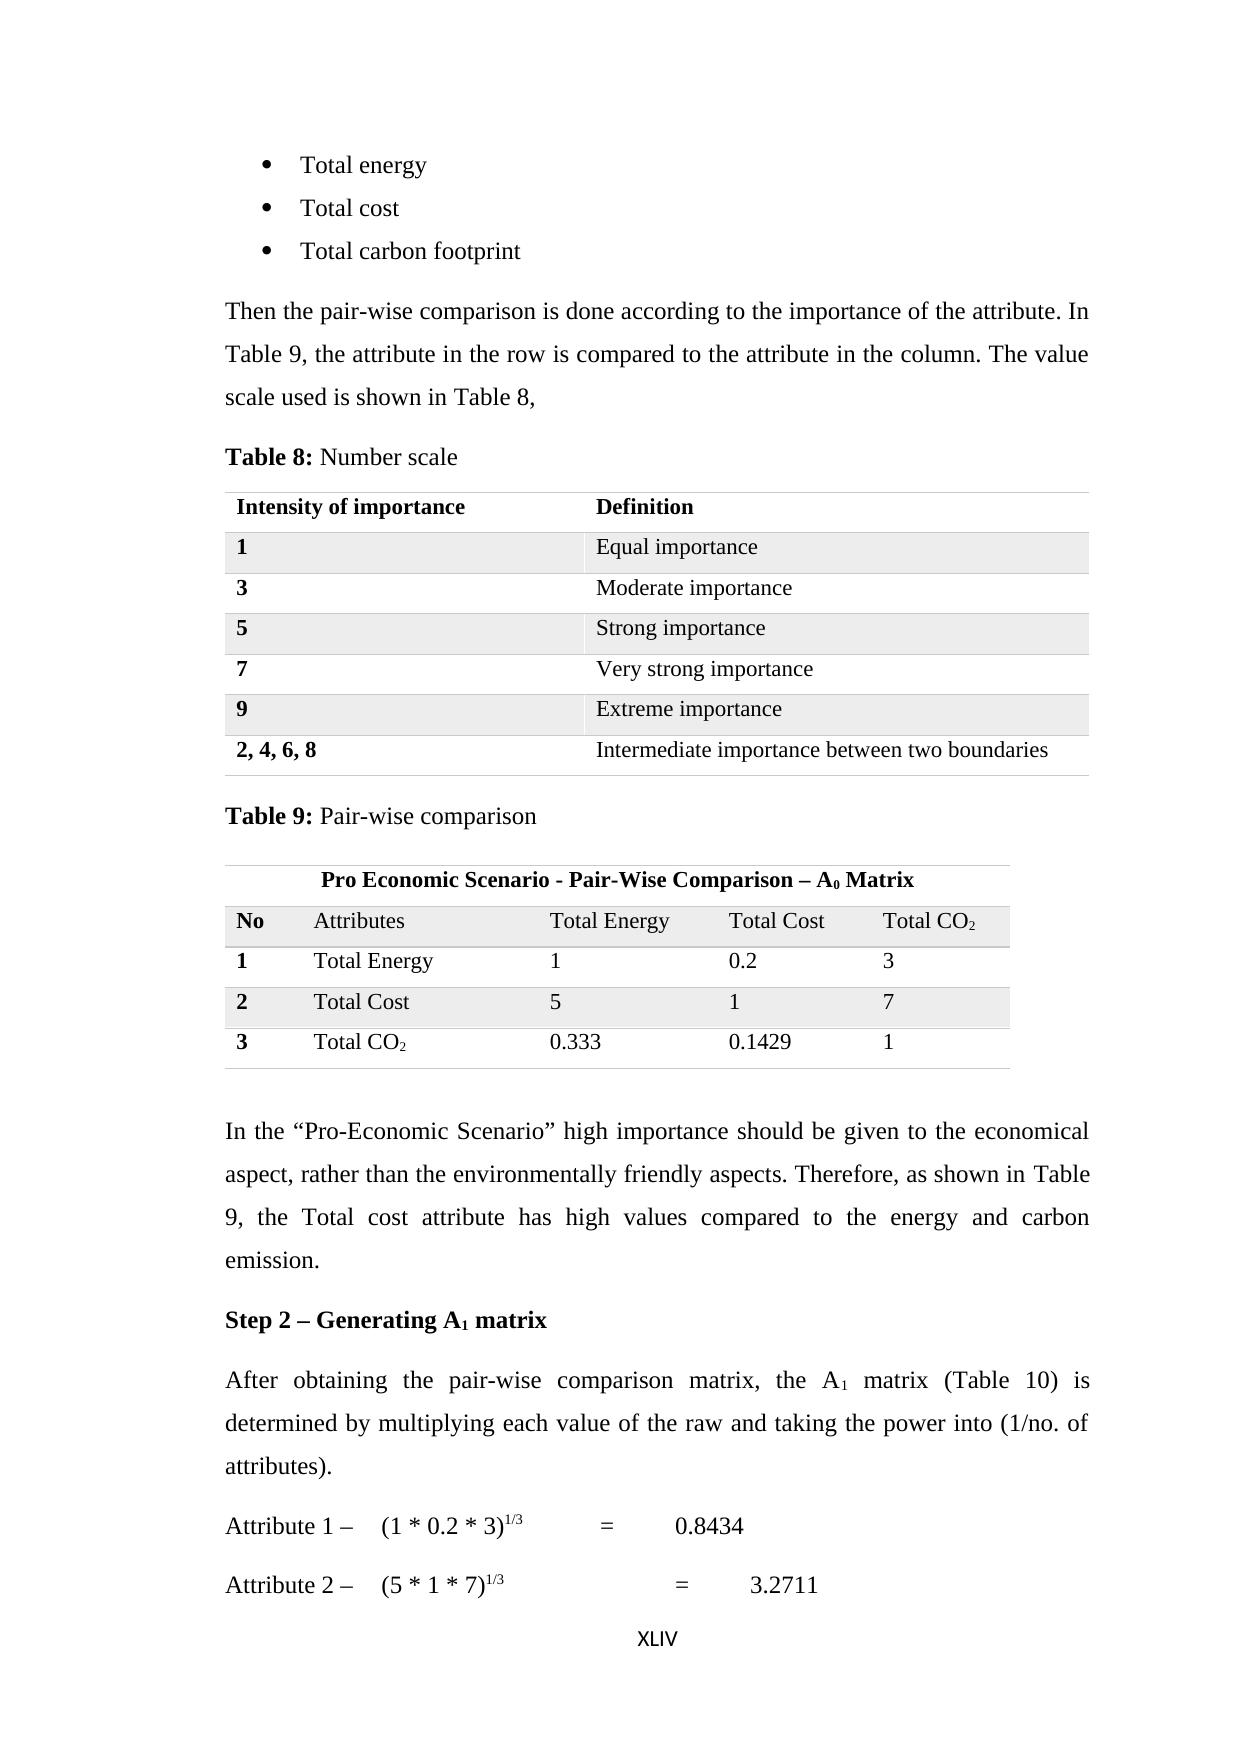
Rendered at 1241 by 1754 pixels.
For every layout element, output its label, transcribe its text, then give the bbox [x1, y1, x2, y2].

table_cell 3 [225, 574, 584, 613]
table_cell 1 [225, 533, 584, 573]
table_cell 1 [717, 988, 871, 1027]
table_cell 7 [871, 988, 1010, 1027]
table_cell No [225, 907, 302, 946]
text Then the pair-wise comparison is done according to the importance of the attribute. In Table 9, the attribute in the row is compared to the attribute in the column. The value scale used is shown in Table 8, [225, 296, 1090, 411]
text Step 2 – Generating A1 matrix [225, 1305, 1090, 1334]
table_cell 1 [225, 948, 302, 987]
list Total carbon footprint [262, 236, 1090, 265]
text Table 8: Number scale [225, 442, 1090, 471]
table_cell 1 [538, 948, 717, 987]
table_cell 2, 4, 6, 8 [225, 736, 584, 775]
table_cell Strong importance [585, 614, 1089, 654]
table_cell 0.333 [538, 1029, 717, 1068]
table_cell 0.2 [717, 948, 871, 987]
table_header Intensity of importance [225, 493, 584, 532]
table_cell 0.1429 [717, 1029, 871, 1068]
table_cell 3 [871, 948, 1010, 987]
table_cell Extreme importance [585, 695, 1089, 735]
text Table 9: Pair-wise comparison [225, 801, 1090, 830]
table_cell Very strong importance [585, 655, 1089, 694]
table_cell Total Energy [302, 948, 538, 987]
table_cell 5 [538, 988, 717, 1027]
table_cell 3 [225, 1029, 302, 1068]
table_cell 5 [225, 614, 584, 654]
table_cell 2 [225, 988, 302, 1027]
table_cell Total Cost [302, 988, 538, 1027]
table_cell Attributes [302, 907, 538, 946]
table_cell Total CO2 [871, 907, 1010, 946]
text In the “Pro-Economic Scenario” high importance should be given to the economical aspect, rather than the environmentally friendly aspects. Therefore, as shown in Table 9, the Total cost attribute has high values compared to the energy and carbon emission. [225, 1116, 1090, 1274]
table_cell 1 [871, 1029, 1010, 1068]
table_cell Total Cost [717, 907, 871, 946]
text Attribute 1 – (1 * 0.2 * 3)1/3 = 0.8434 [225, 1511, 1090, 1539]
text Attribute 2 – (5 * 1 * 7)1/3 = 3.2711 [225, 1571, 1090, 1599]
list Total cost [262, 193, 1090, 222]
table_cell Total Energy [538, 907, 717, 946]
table_cell Intermediate importance between two boundaries [585, 736, 1089, 775]
table_cell Total CO2 [302, 1029, 538, 1068]
table_cell Moderate importance [585, 574, 1089, 613]
table_header Definition [585, 493, 1089, 532]
table_cell 9 [225, 695, 584, 735]
table_cell 7 [225, 655, 584, 694]
text After obtaining the pair-wise comparison matrix, the A1 matrix (Table 10) is determined by multiplying each value of the raw and taking the power into (1/no. of attributes). [225, 1365, 1090, 1480]
list Total energy [262, 150, 1090, 179]
table_header Pro Economic Scenario - Pair-Wise Comparison – A0 Matrix [225, 866, 1010, 906]
table_cell Equal importance [585, 533, 1089, 573]
